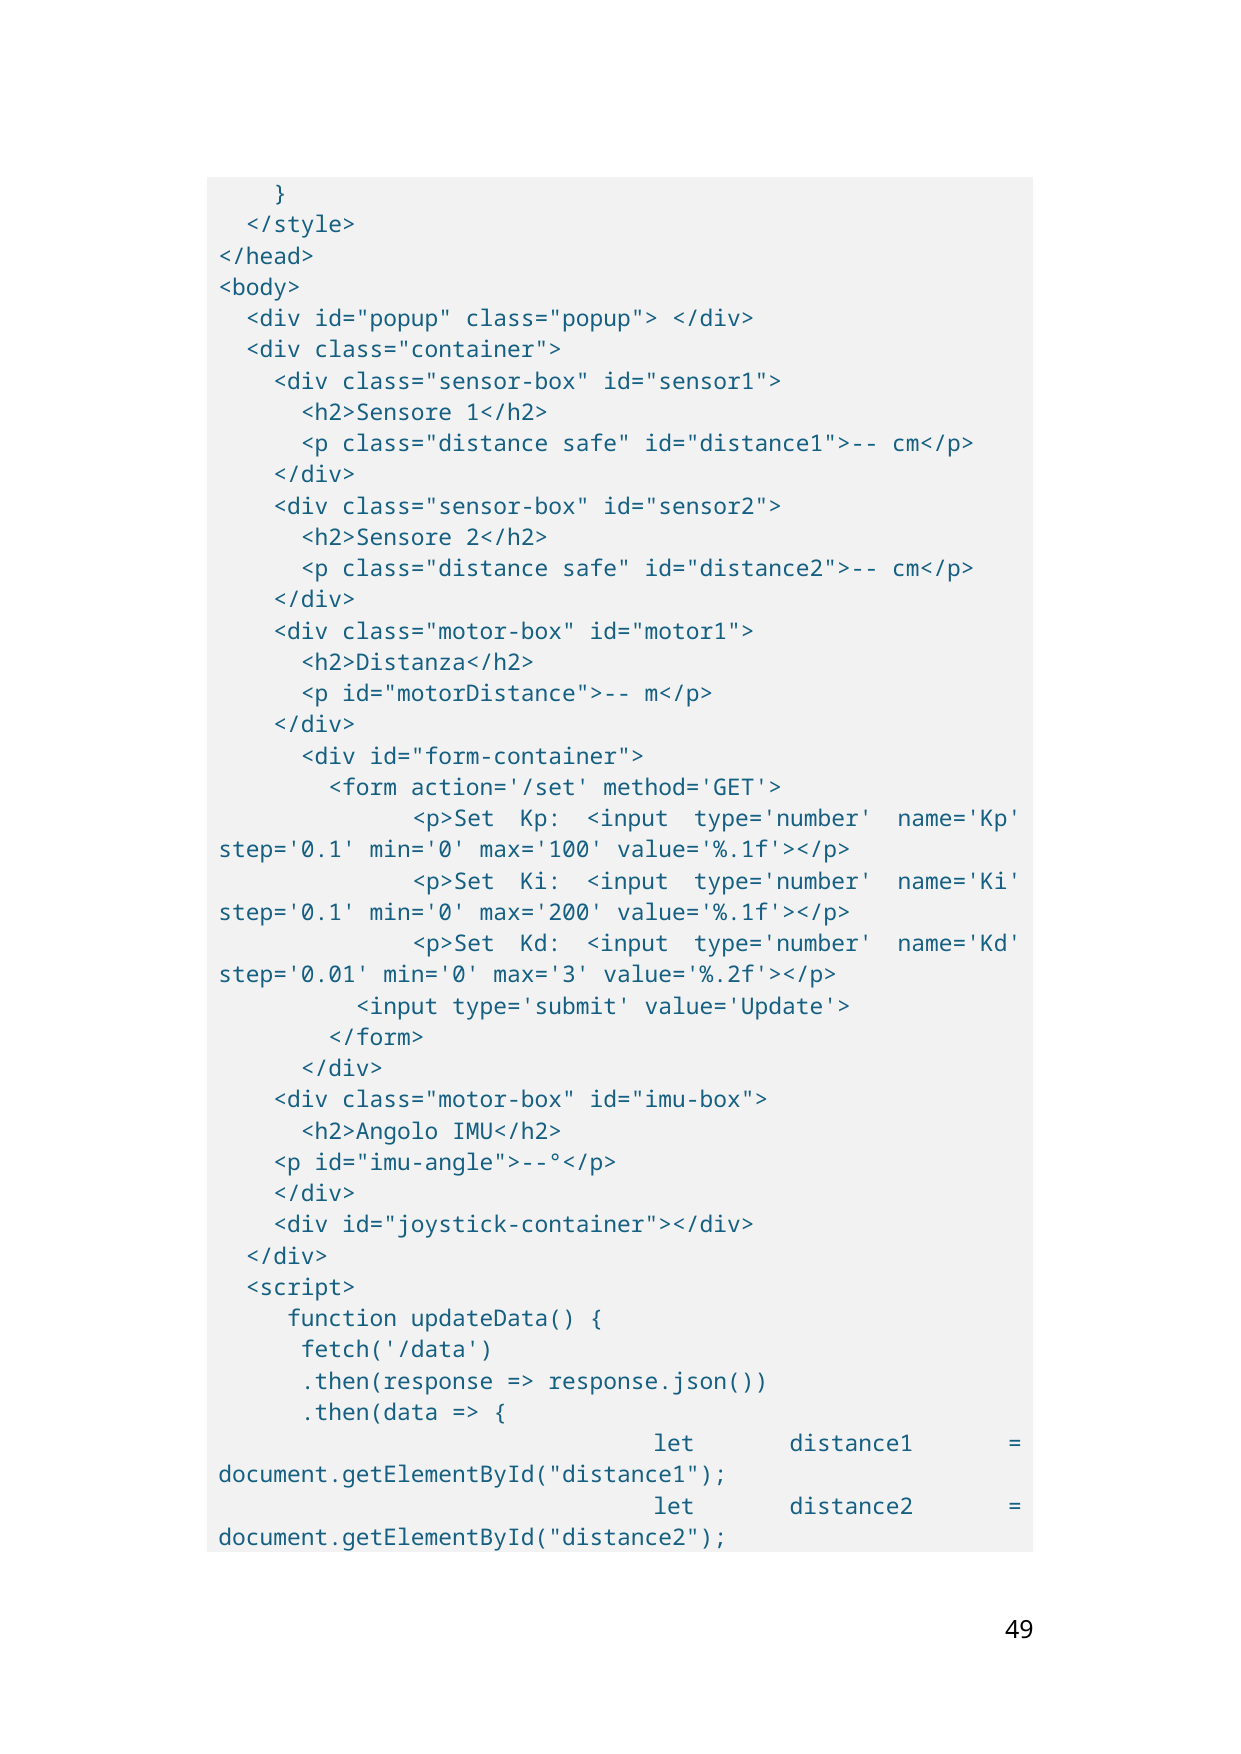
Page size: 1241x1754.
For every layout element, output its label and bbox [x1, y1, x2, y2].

table_header [207, 177, 1033, 1552]
